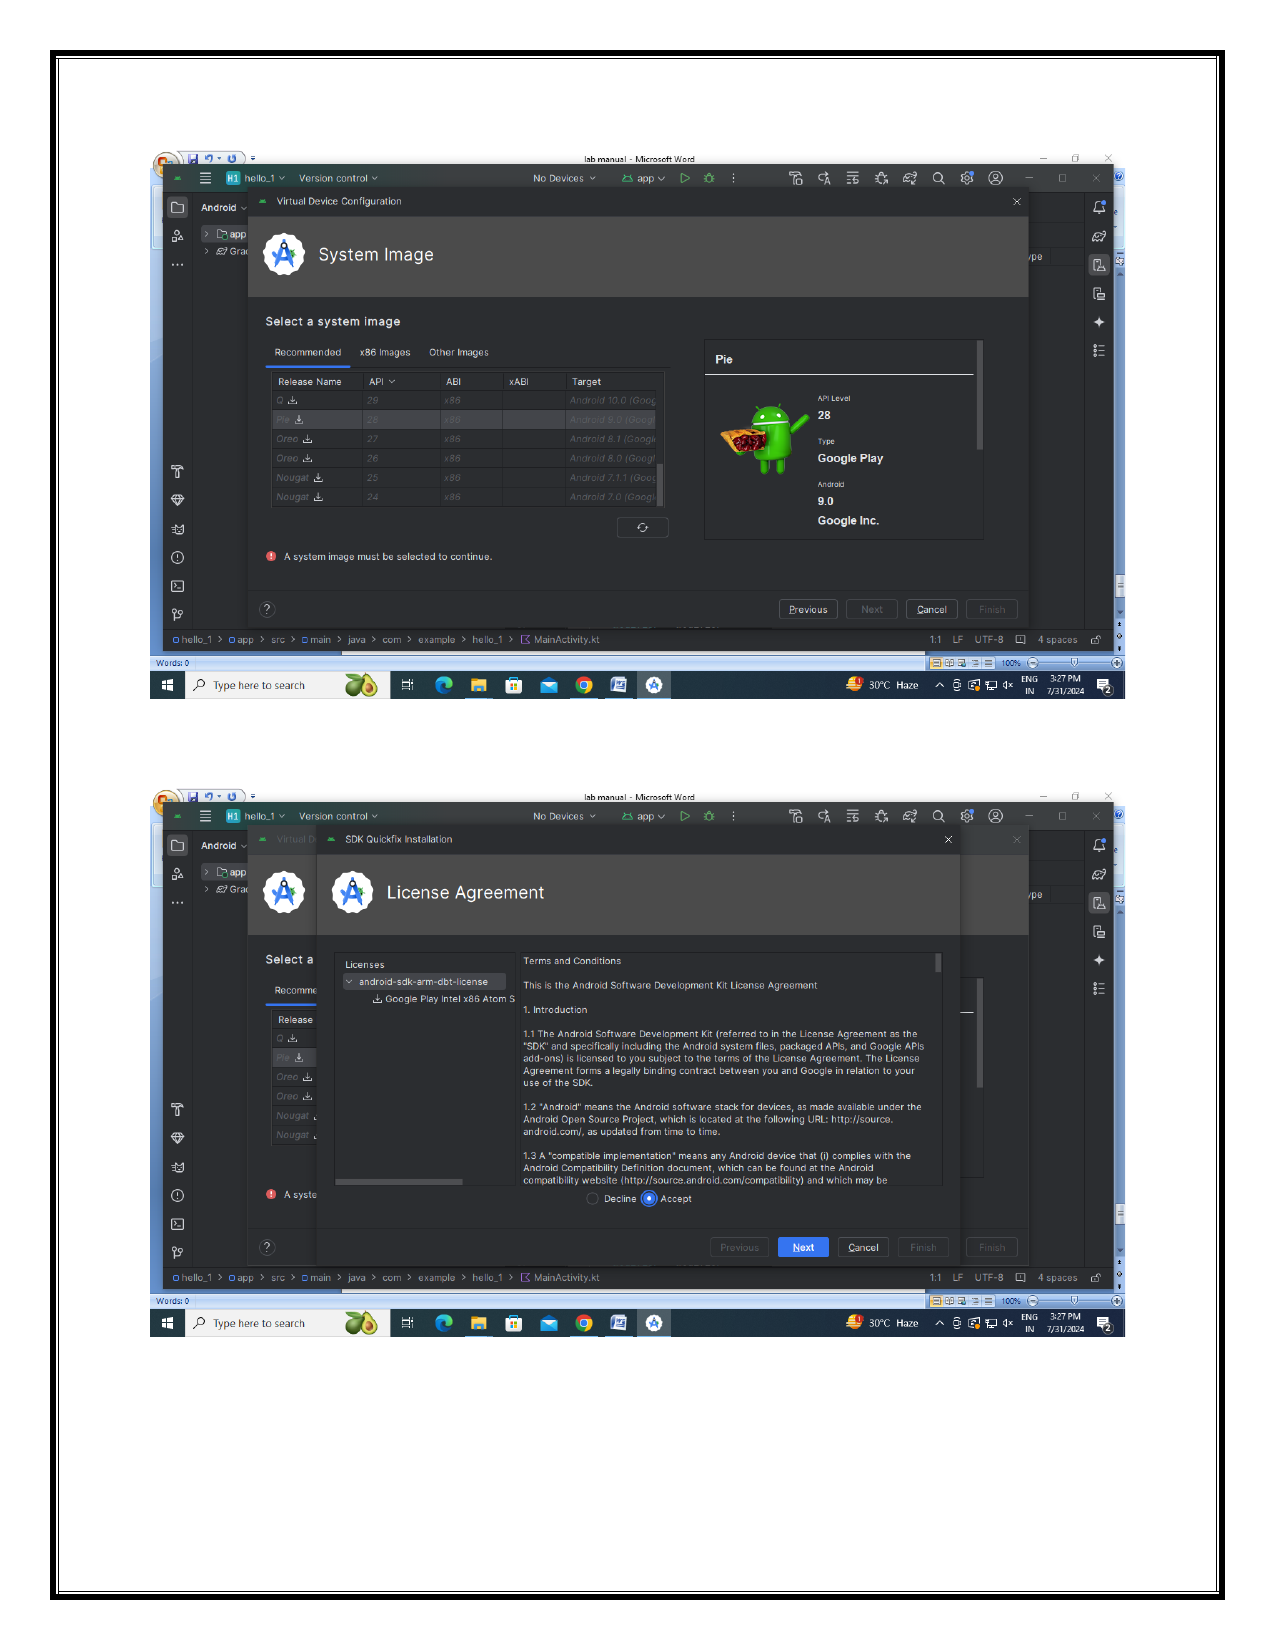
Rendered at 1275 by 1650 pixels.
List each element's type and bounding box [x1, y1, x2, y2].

picture [150, 788, 1125, 1337]
picture [150, 150, 1125, 699]
